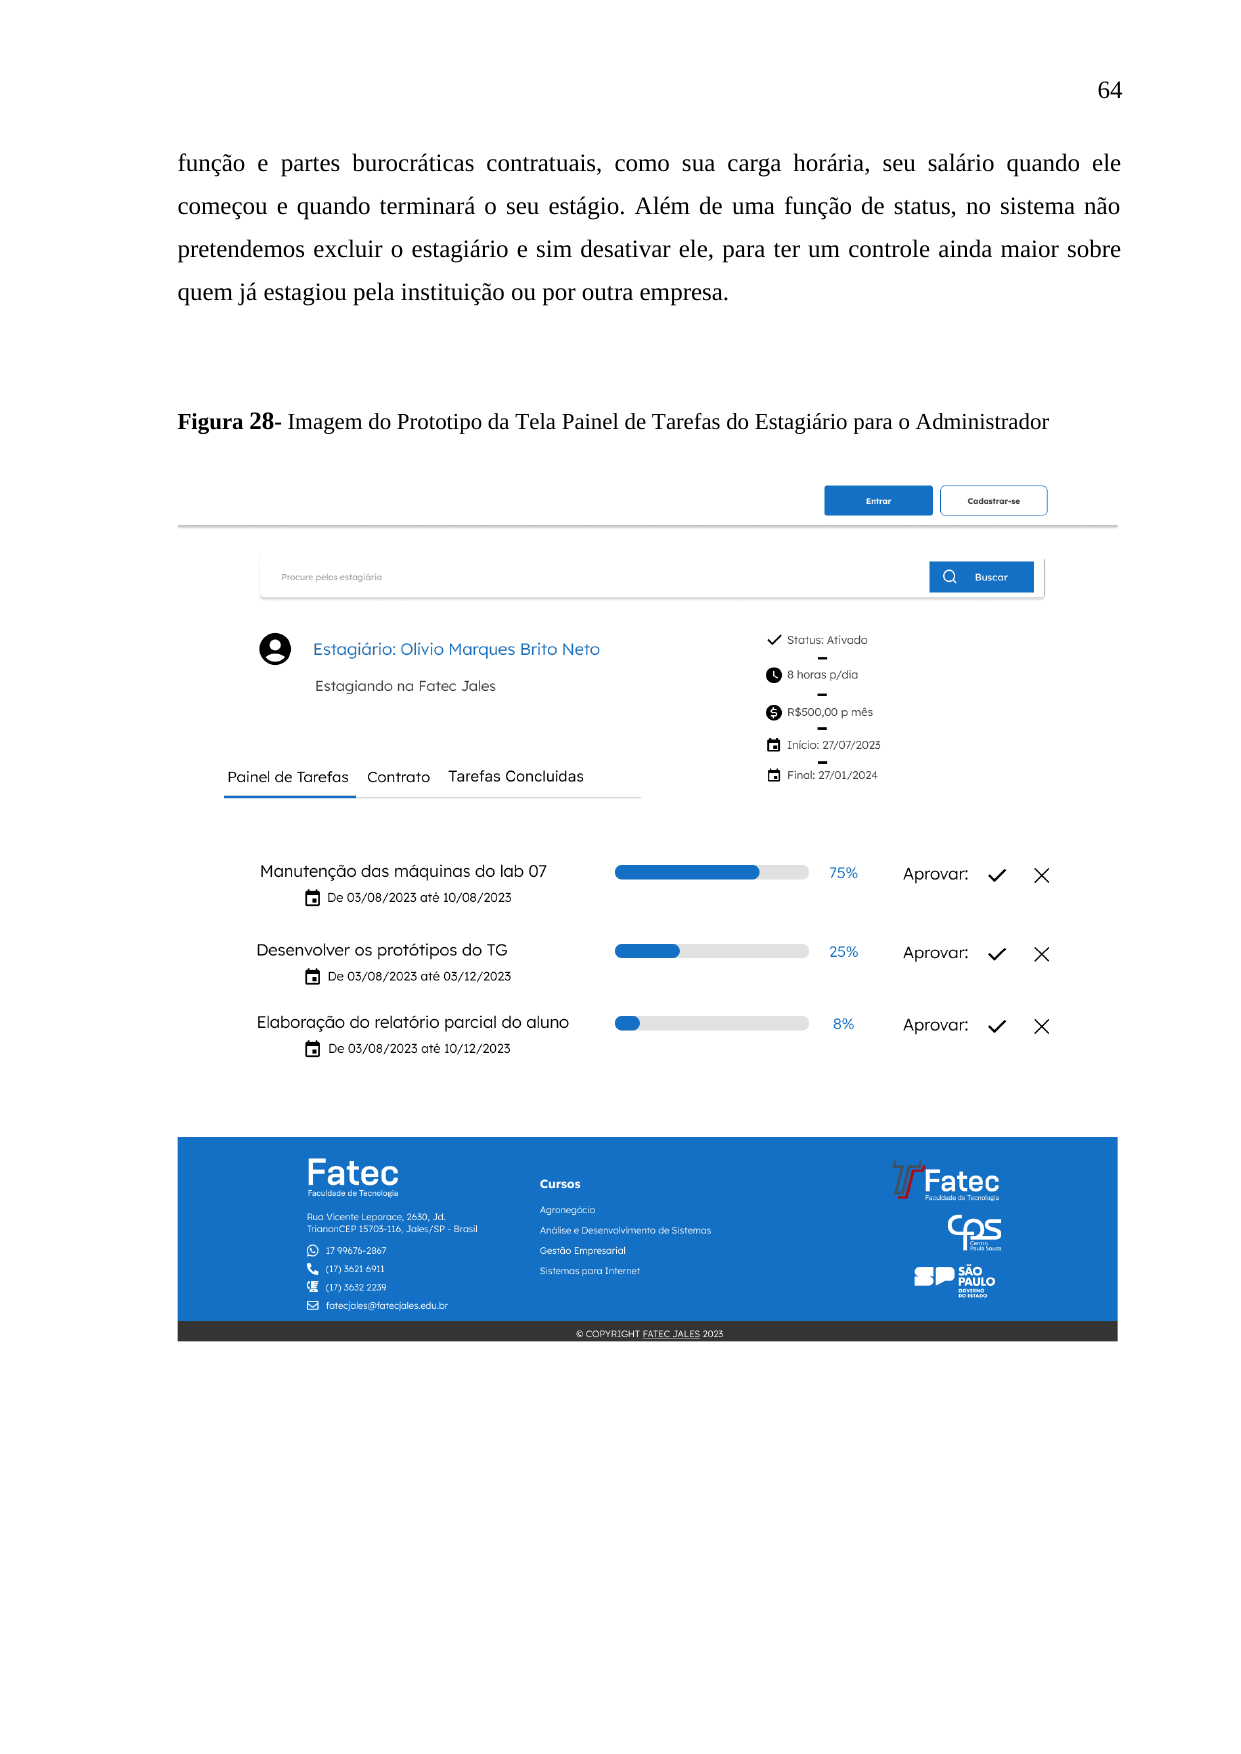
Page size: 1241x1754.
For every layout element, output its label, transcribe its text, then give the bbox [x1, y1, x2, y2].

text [177, 148, 1122, 306]
text Figura 28- Imagem do Prototipo da Tela Painel de Tarefas do Estagiário para o Administrador [177, 406, 1122, 435]
picture [177, 472, 1117, 1341]
